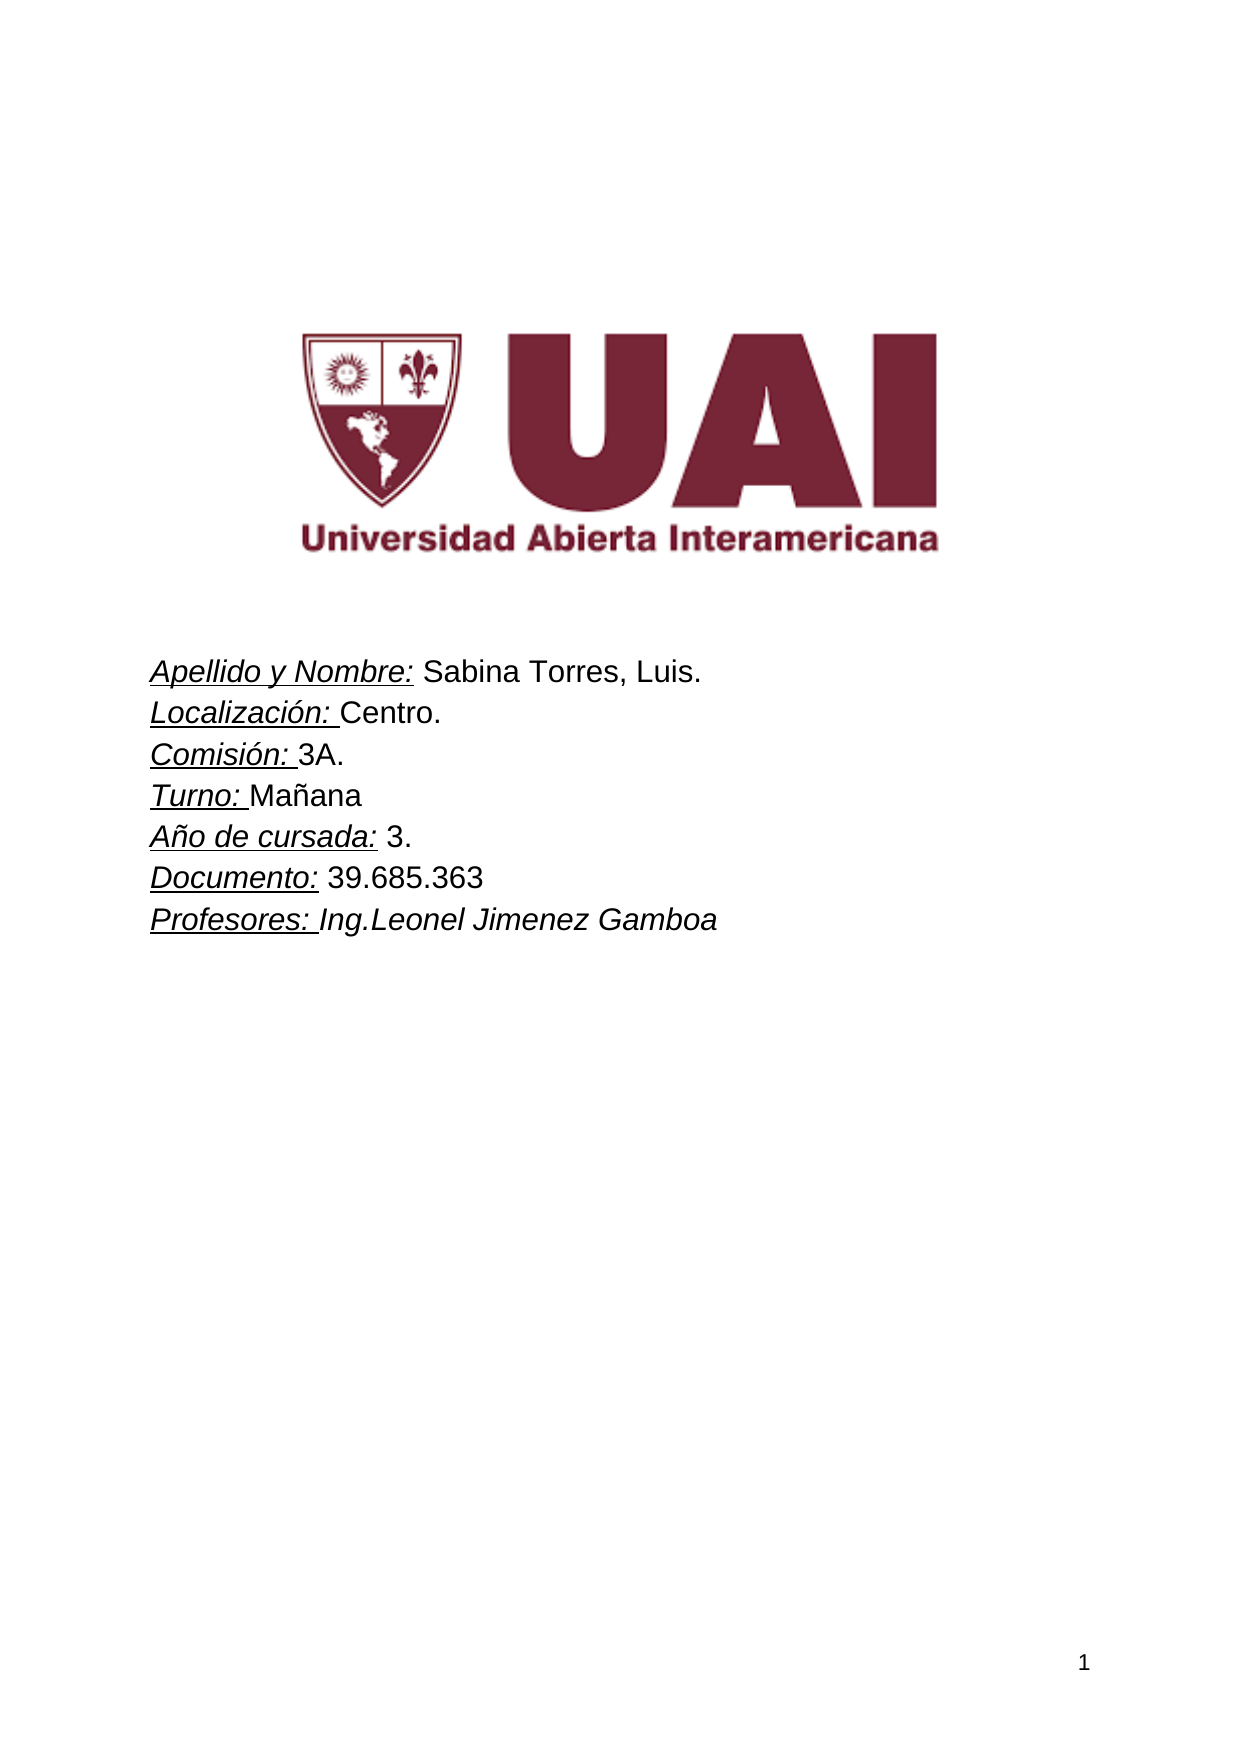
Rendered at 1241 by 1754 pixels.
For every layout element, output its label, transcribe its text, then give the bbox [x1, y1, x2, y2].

text Comisión: 3A. [150, 736, 1090, 772]
text Turno: Mañana [150, 777, 1090, 813]
text Documento: 39.685.363 [150, 859, 1090, 896]
picture [275, 290, 965, 587]
text Profesores: Ing.Leonel Jimenez Gamboa [150, 901, 1090, 937]
text Localización: Centro. [150, 694, 1090, 731]
text Apellido y Nombre: Sabina Torres, Luis. [150, 653, 1090, 689]
text Año de cursada: 3. [150, 818, 1090, 854]
